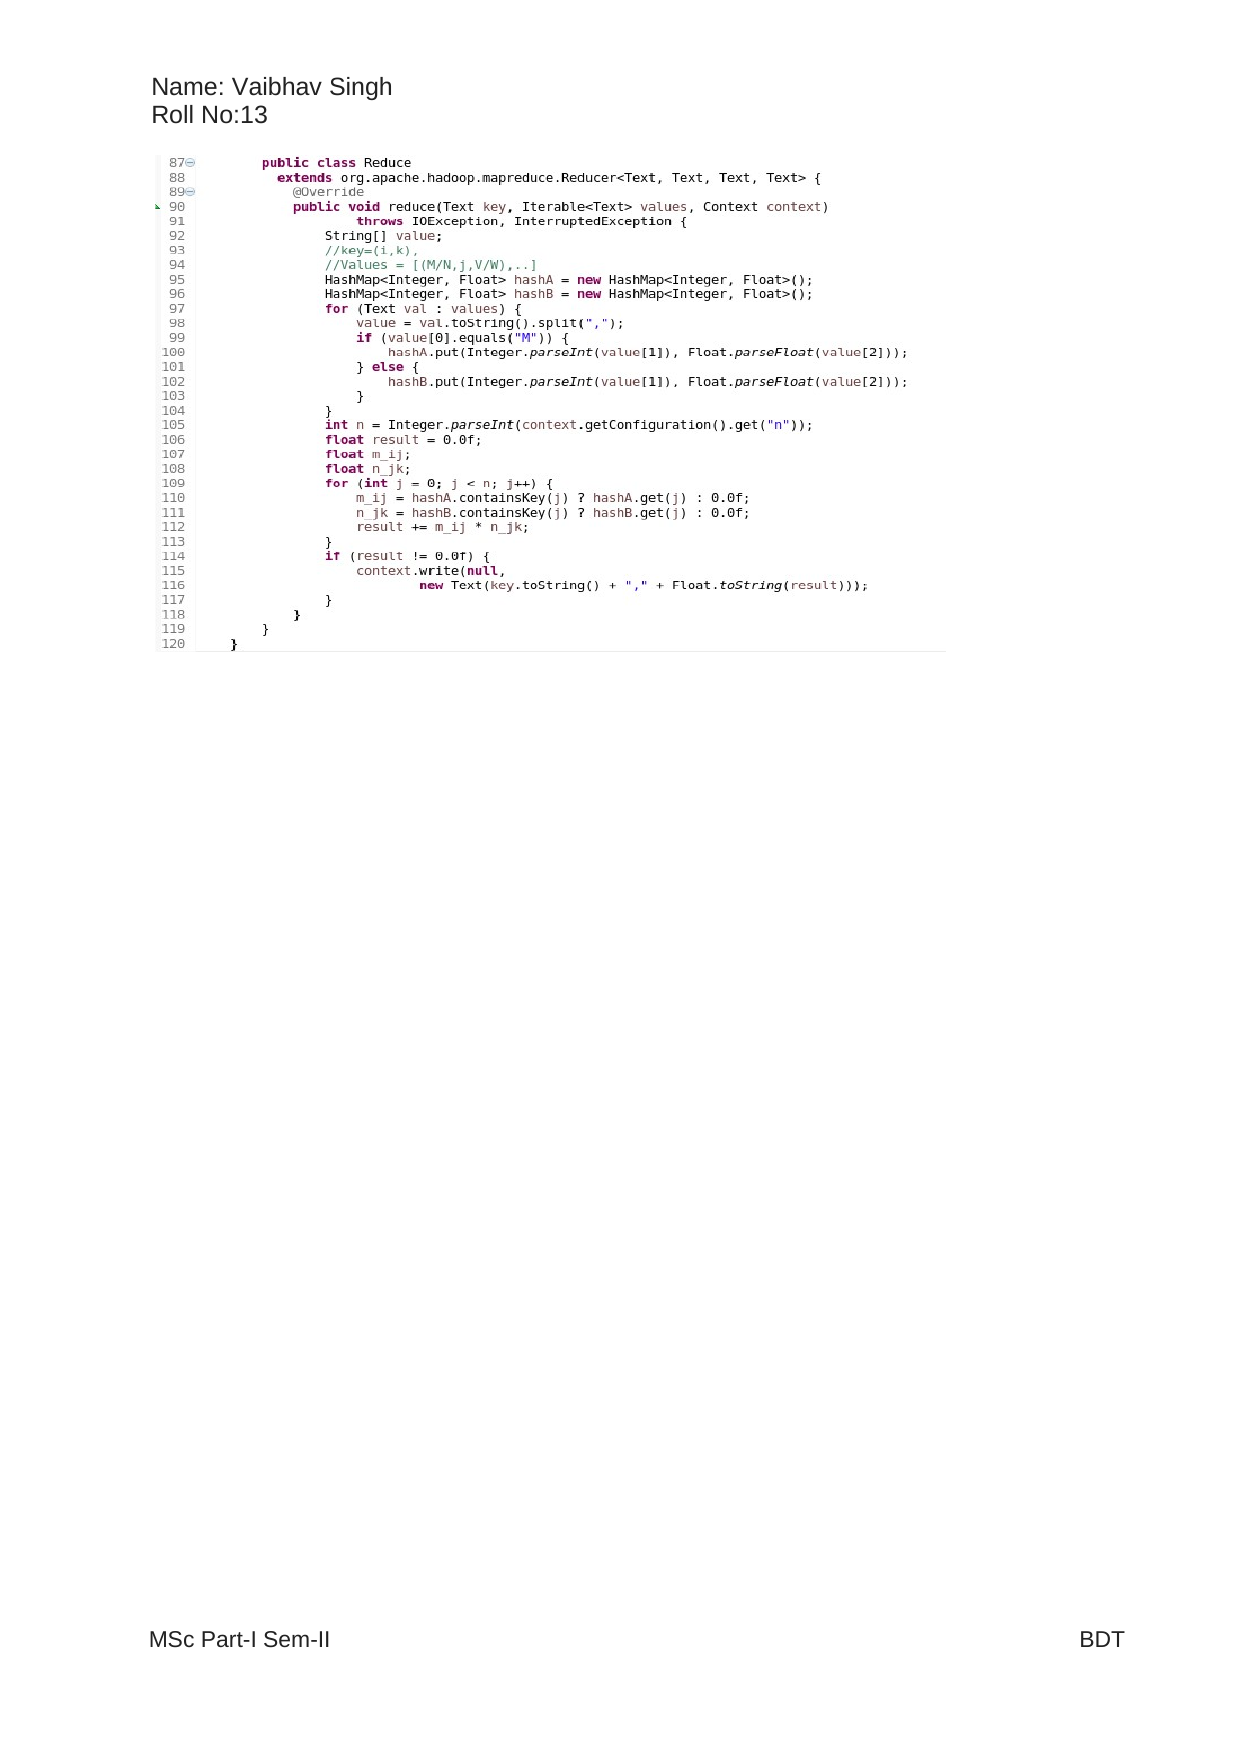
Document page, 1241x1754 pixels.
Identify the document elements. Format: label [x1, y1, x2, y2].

picture [155, 155, 946, 652]
